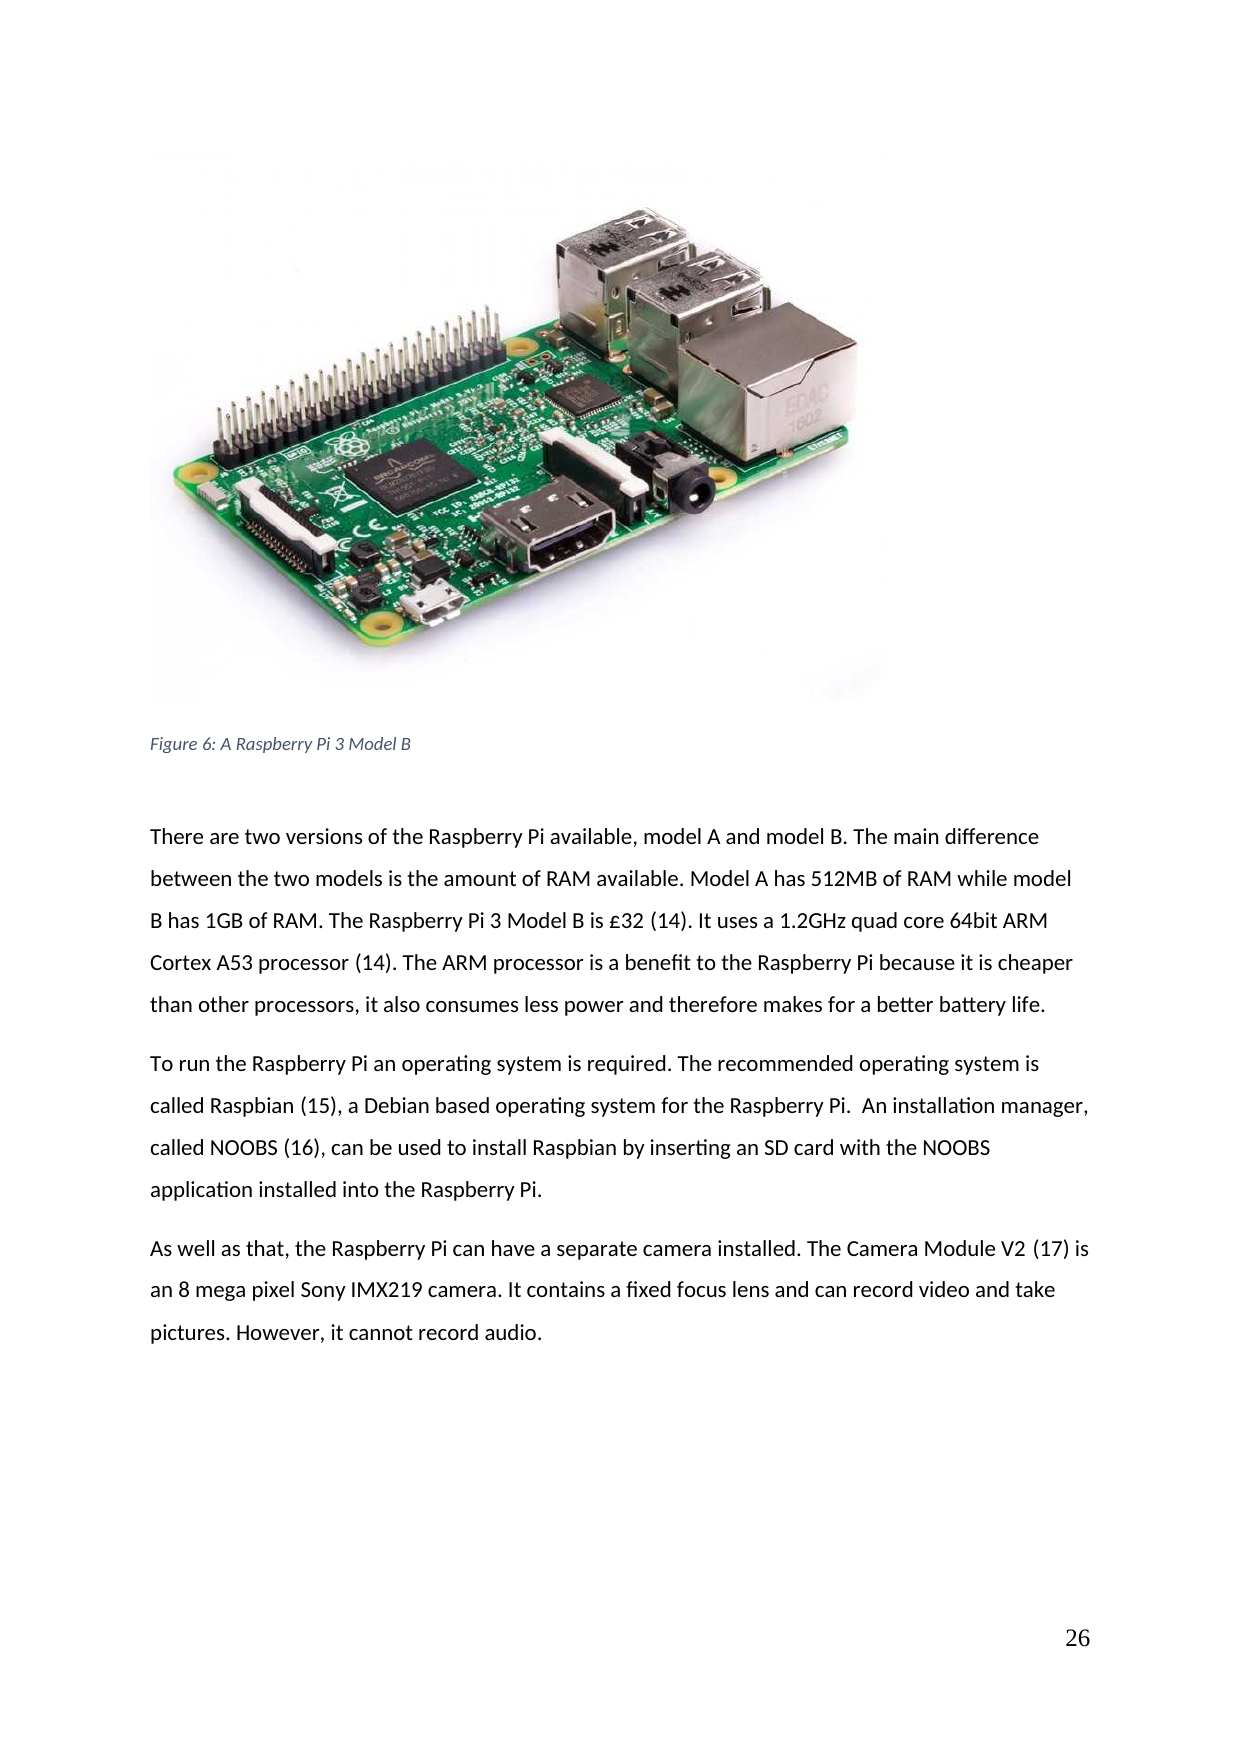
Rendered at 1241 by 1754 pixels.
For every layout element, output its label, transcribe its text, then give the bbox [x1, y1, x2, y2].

text Figure 6: A Raspberry Pi 3 Model B [150, 732, 1090, 755]
text To run the Raspberry Pi an operating system is required. The recommended operating system is called Raspbian (15), a Debian based operating system for the Raspberry Pi. An installation manager, called NOOBS (16), can be used to install Raspbian by inserting an SD card with the NOOBS application installed into the Raspberry Pi. [150, 1049, 1090, 1203]
text As well as that, the Raspberry Pi can have a separate camera installed. The Camera Module V2 (17) is an 8 mega pixel Sony IMX219 camera. It contains a fixed focus lens and can record video and take pictures. However, it cannot record audio. [150, 1234, 1090, 1346]
text There are two versions of the Raspberry Pi available, model A and model B. The main difference between the two models is the amount of RAM available. Model A has 512MB of RAM while model B has 1GB of RAM. The Raspberry Pi 3 Model B is £32 (14). It uses a 1.2GHz quad core 64bit ARM Cortex A53 processor (14). The ARM processor is a benefit to the Raspberry Pi because it is cheaper than other processors, it also consumes less power and therefore makes for a better battery life. [150, 822, 1090, 1018]
picture [150, 150, 886, 702]
